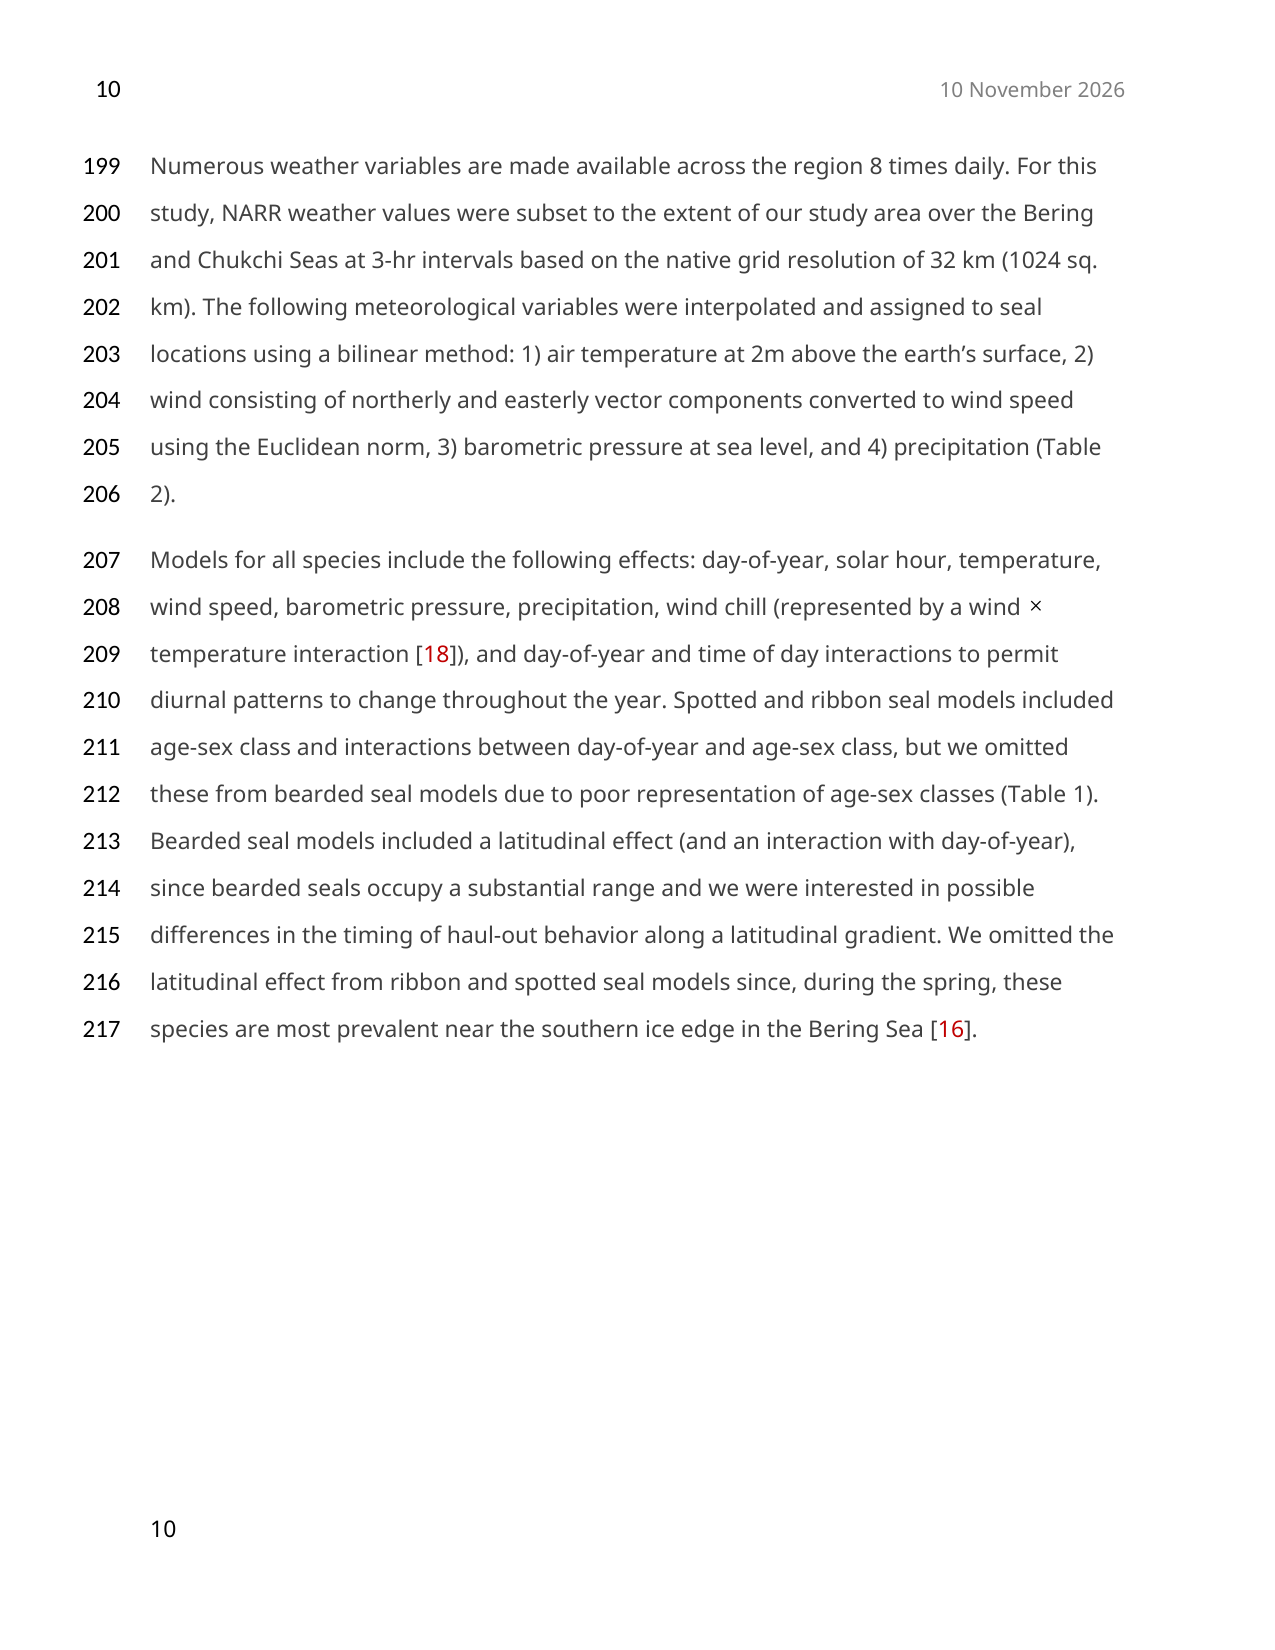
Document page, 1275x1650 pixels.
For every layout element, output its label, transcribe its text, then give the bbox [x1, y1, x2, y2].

text Models for all species include the following effects: day-of-year, solar hour, temperature, wind speed, barometric pressure, precipitation, wind chill (represented by a wind temperature interaction [18]), and day-of-year and time of day interactions to permit diurnal patterns to change throughout the year. Spotted and ribbon seal models included age-sex class and interactions between day-of-year and age-sex class, but we omitted these from bearded seal models due to poor representation of age-sex classes (Table ). Bearded seal models included a latitudinal effect (and an interaction with day-of-year), since bearded seals occupy a substantial range and we were interested in possible differences in the timing of haul-out behavior along a latitudinal gradient. We omitted the latitudinal effect from ribbon and spotted seal models since, during the spring, these species are most prevalent near the southern ice edge in the Bering Sea [16]. [150, 544, 1125, 1044]
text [150, 150, 1125, 509]
